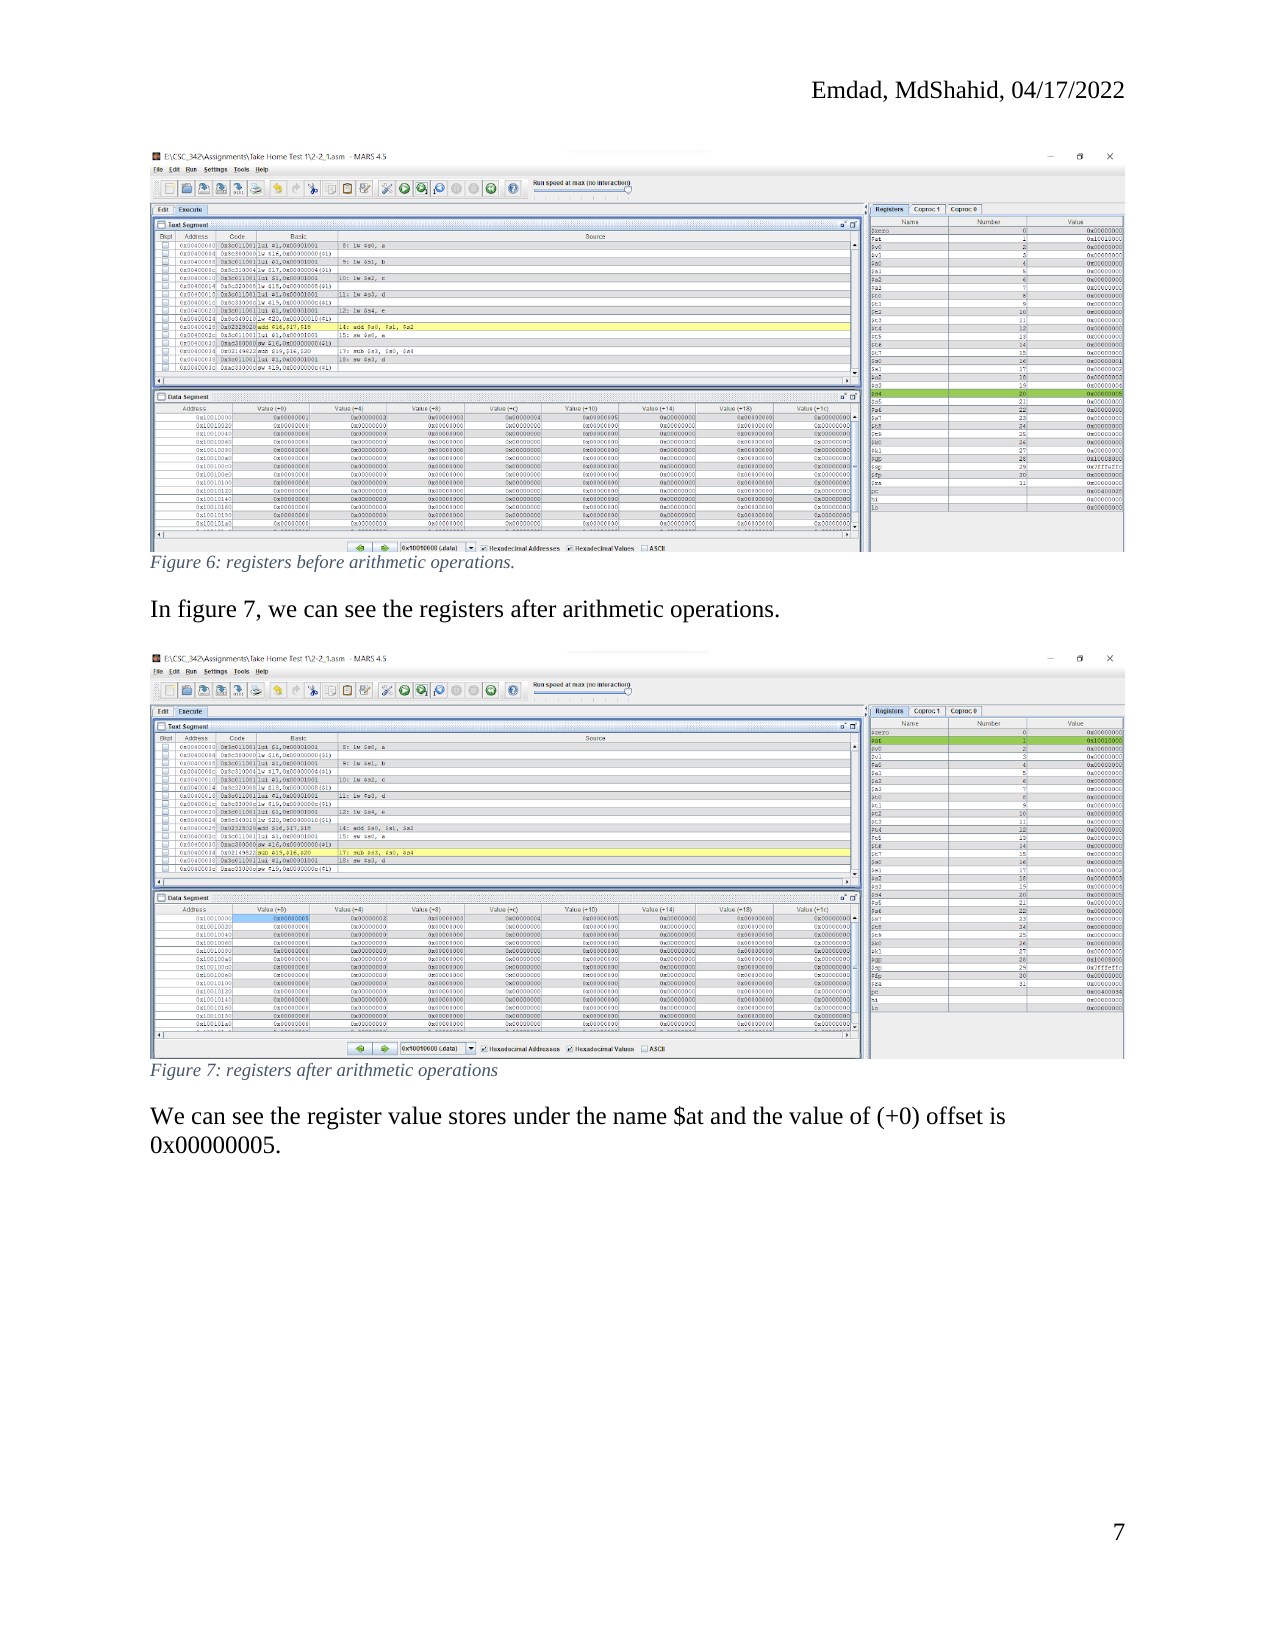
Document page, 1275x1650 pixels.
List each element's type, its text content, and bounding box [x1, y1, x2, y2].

text In figure 7, we can see the registers after arithmetic operations. [150, 594, 1125, 622]
picture [150, 651, 1125, 1059]
picture [150, 150, 1125, 552]
text Figure 6: registers before arithmetic operations. [150, 552, 1125, 573]
text We can see the register value stores under the name $at and the value of (+0) offset is 0x00000005. [150, 1101, 1125, 1158]
text Figure 7: registers after arithmetic operations [150, 1059, 1125, 1080]
